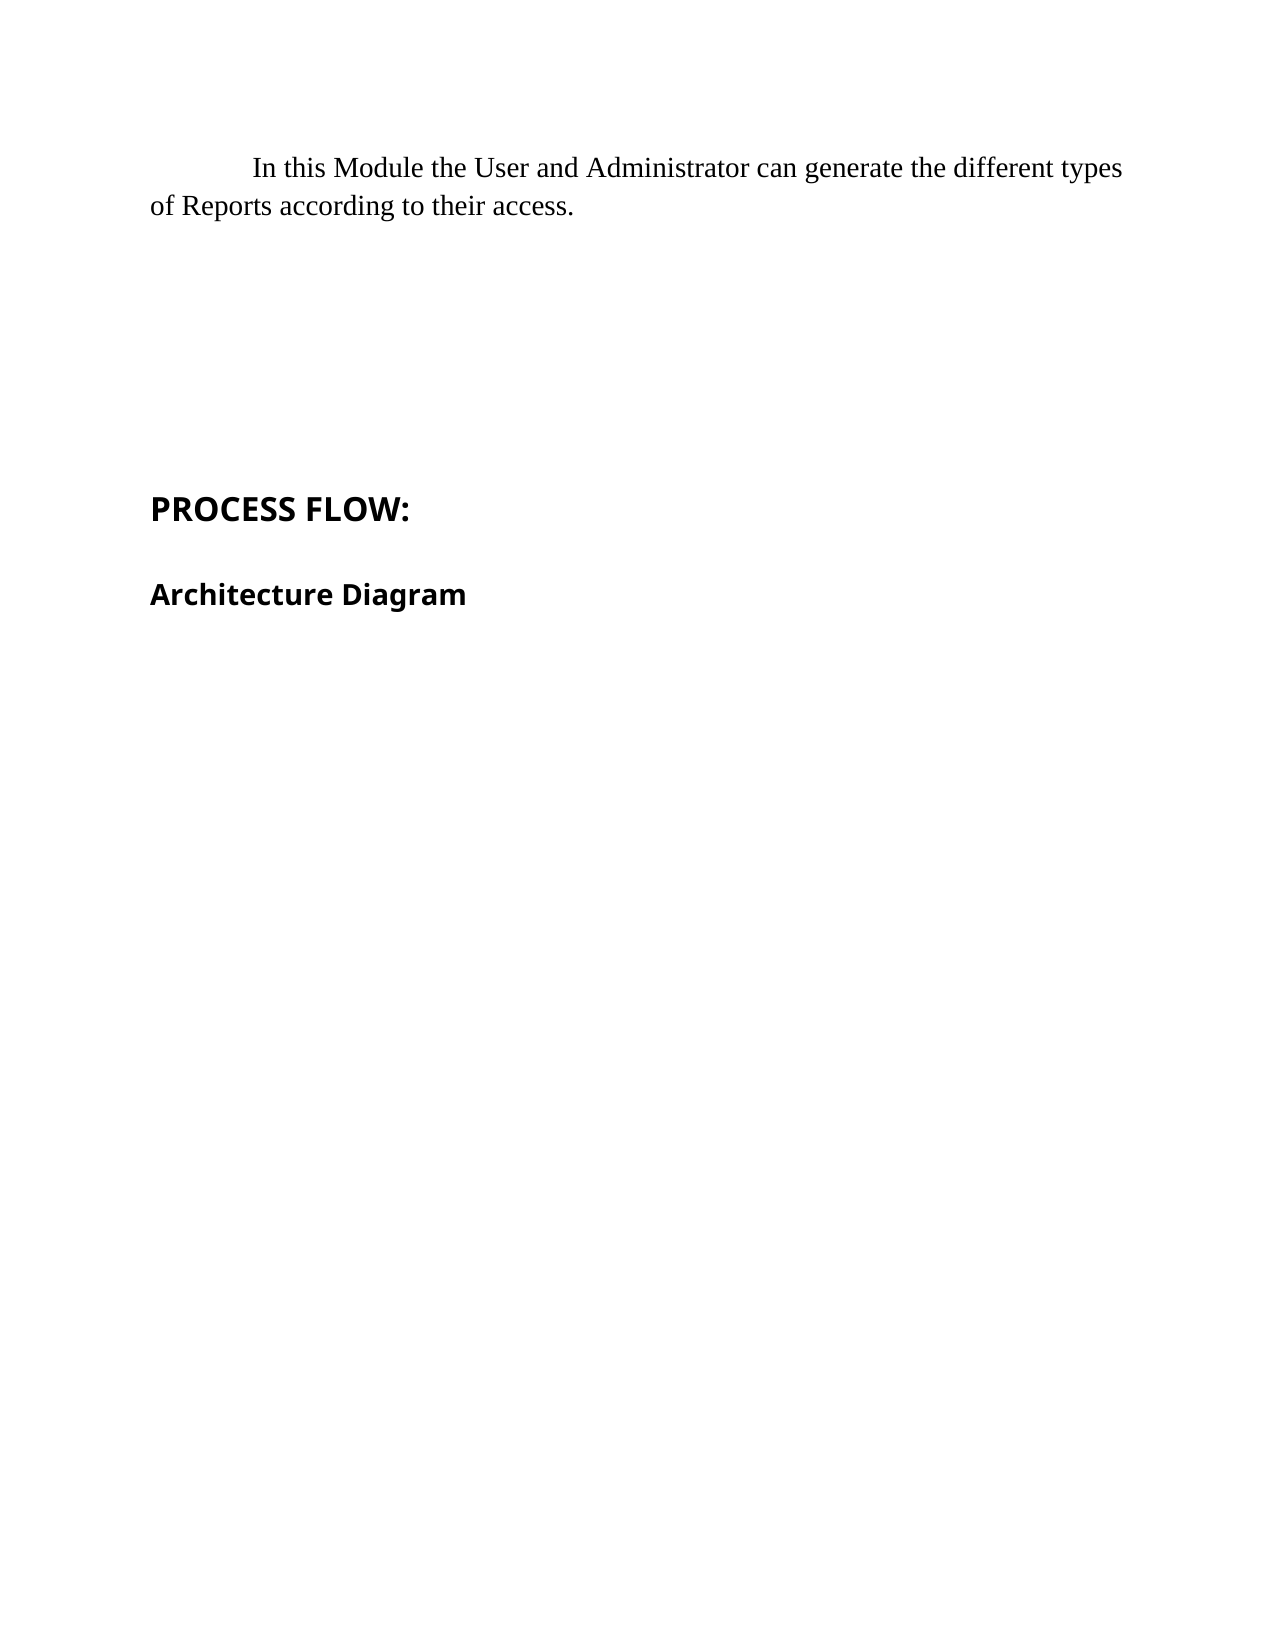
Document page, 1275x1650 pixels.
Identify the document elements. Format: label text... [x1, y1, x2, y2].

text PROCESS FLOW: [150, 485, 1125, 531]
text Architecture Diagram [150, 574, 1125, 614]
text In this Module the User and Administrator can generate the different types of Reports according to their access. [150, 150, 1125, 222]
